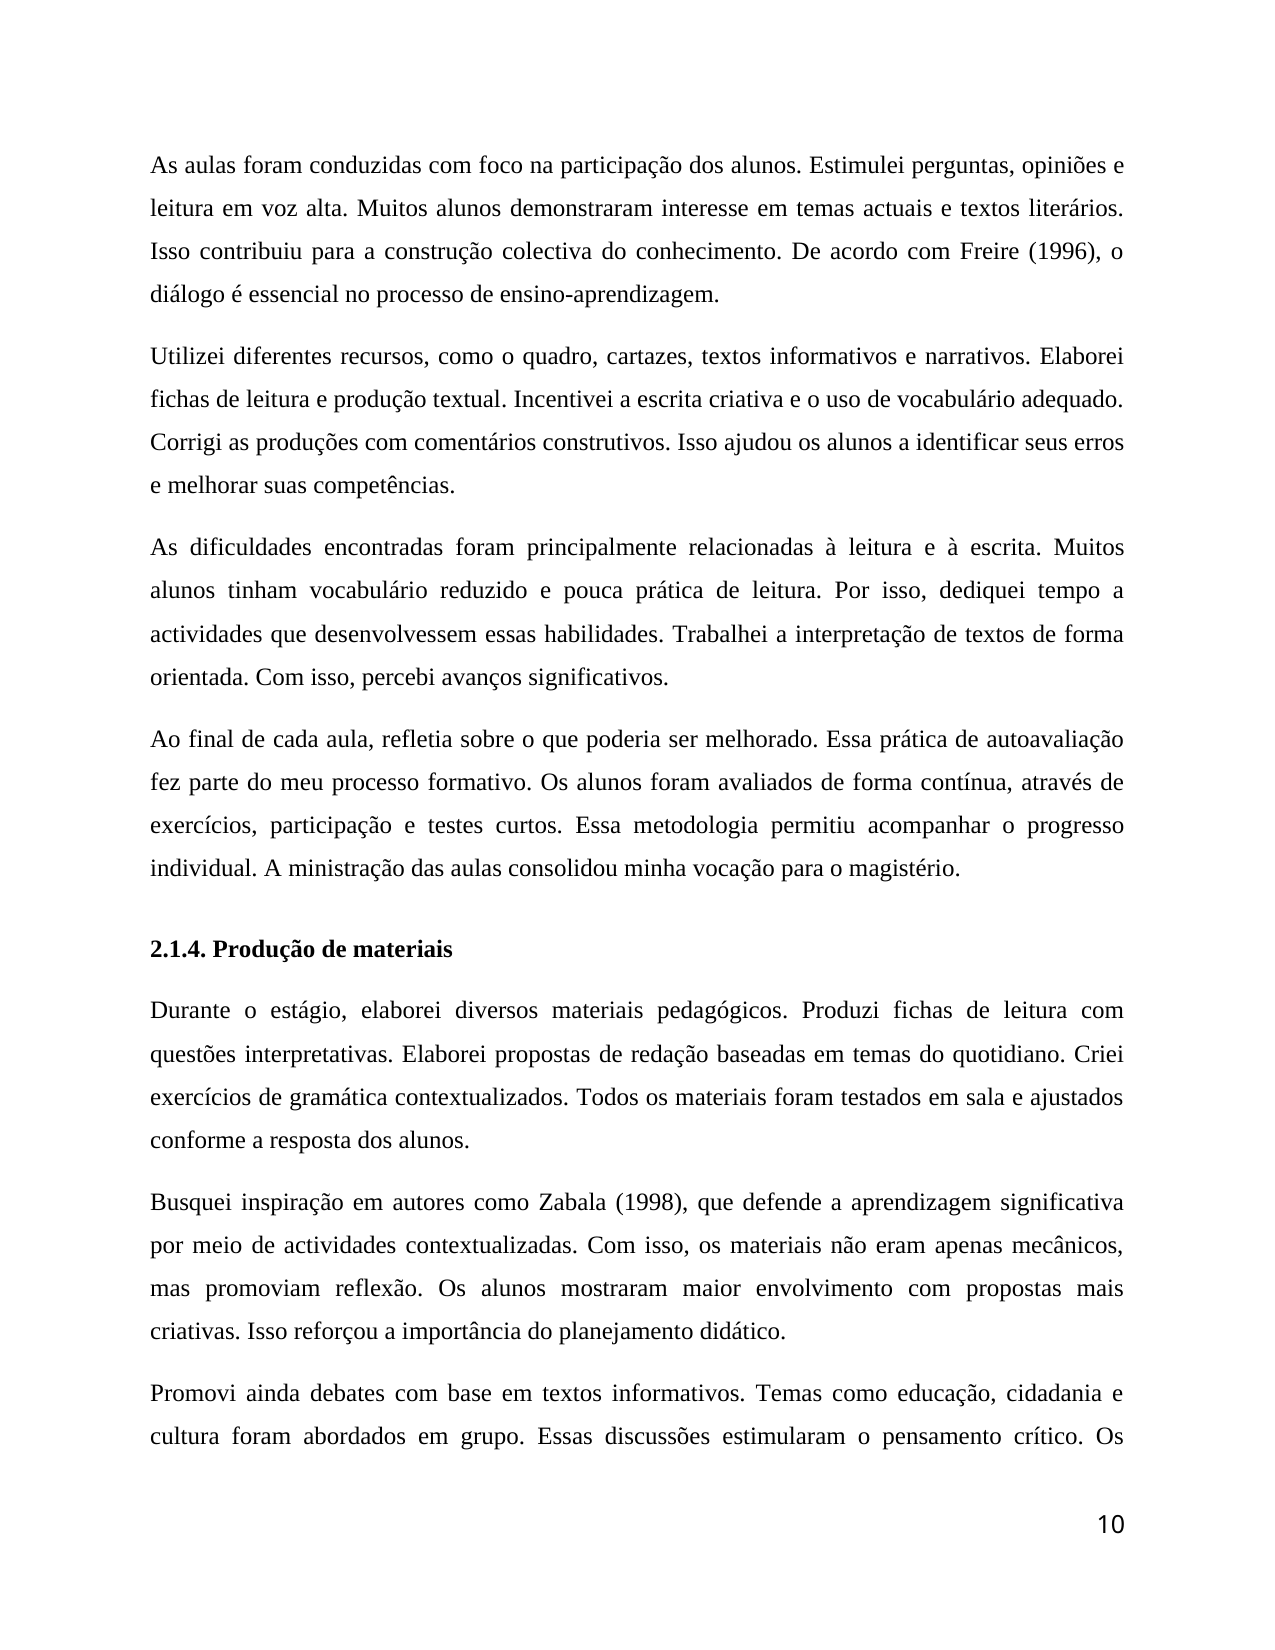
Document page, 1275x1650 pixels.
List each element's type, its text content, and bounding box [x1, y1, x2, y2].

text Busquei inspiração em autores como Zabala (1998), que defende a aprendizagem significativa por meio de actividades contextualizadas. Com isso, os materiais não eram apenas mecânicos, mas promoviam reflexão. Os alunos mostraram maior envolvimento com propostas mais criativas. Isso reforçou a importância do planejamento didático. [150, 1187, 1125, 1345]
text As dificuldades encontradas foram principalmente relacionadas à leitura e à escrita. Muitos alunos tinham vocabulário reduzido e pouca prática de leitura. Por isso, dediquei tempo a actividades que desenvolvessem essas habilidades. Trabalhei a interpretação de textos de forma orientada. Com isso, percebi avanços significativos. [150, 532, 1125, 691]
text Ao final de cada aula, refletia sobre o que poderia ser melhorado. Essa prática de autoavaliação fez parte do meu processo formativo. Os alunos foram avaliados de forma contínua, através de exercícios, participação e testes curtos. Essa metodologia permitiu acompanhar o progresso individual. A ministração das aulas consolidou minha vocação para o magistério. [150, 724, 1125, 882]
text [150, 1378, 1125, 1450]
subtitle 2.1.4. Produção de materiais [150, 934, 1125, 962]
text As aulas foram conduzidas com foco na participação dos alunos. Estimulei perguntas, opiniões e leitura em voz alta. Muitos alunos demonstraram interesse em temas actuais e textos literários. Isso contribuiu para a construção colectiva do conhecimento. De acordo com Freire (1996), o diálogo é essencial no processo de ensino-aprendizagem. [150, 150, 1125, 308]
text Utilizei diferentes recursos, como o quadro, cartazes, textos informativos e narrativos. Elaborei fichas de leitura e produção textual. Incentivei a escrita criativa e o uso de vocabulário adequado. Corrigi as produções com comentários construtivos. Isso ajudou os alunos a identificar seus erros e melhorar suas competências. [150, 341, 1125, 499]
text Durante o estágio, elaborei diversos materiais pedagógicos. Produzi fichas de leitura com questões interpretativas. Elaborei propostas de redação baseadas em temas do quotidiano. Criei exercícios de gramática contextualizados. Todos os materiais foram testados em sala e ajustados conforme a resposta dos alunos. [150, 996, 1125, 1154]
